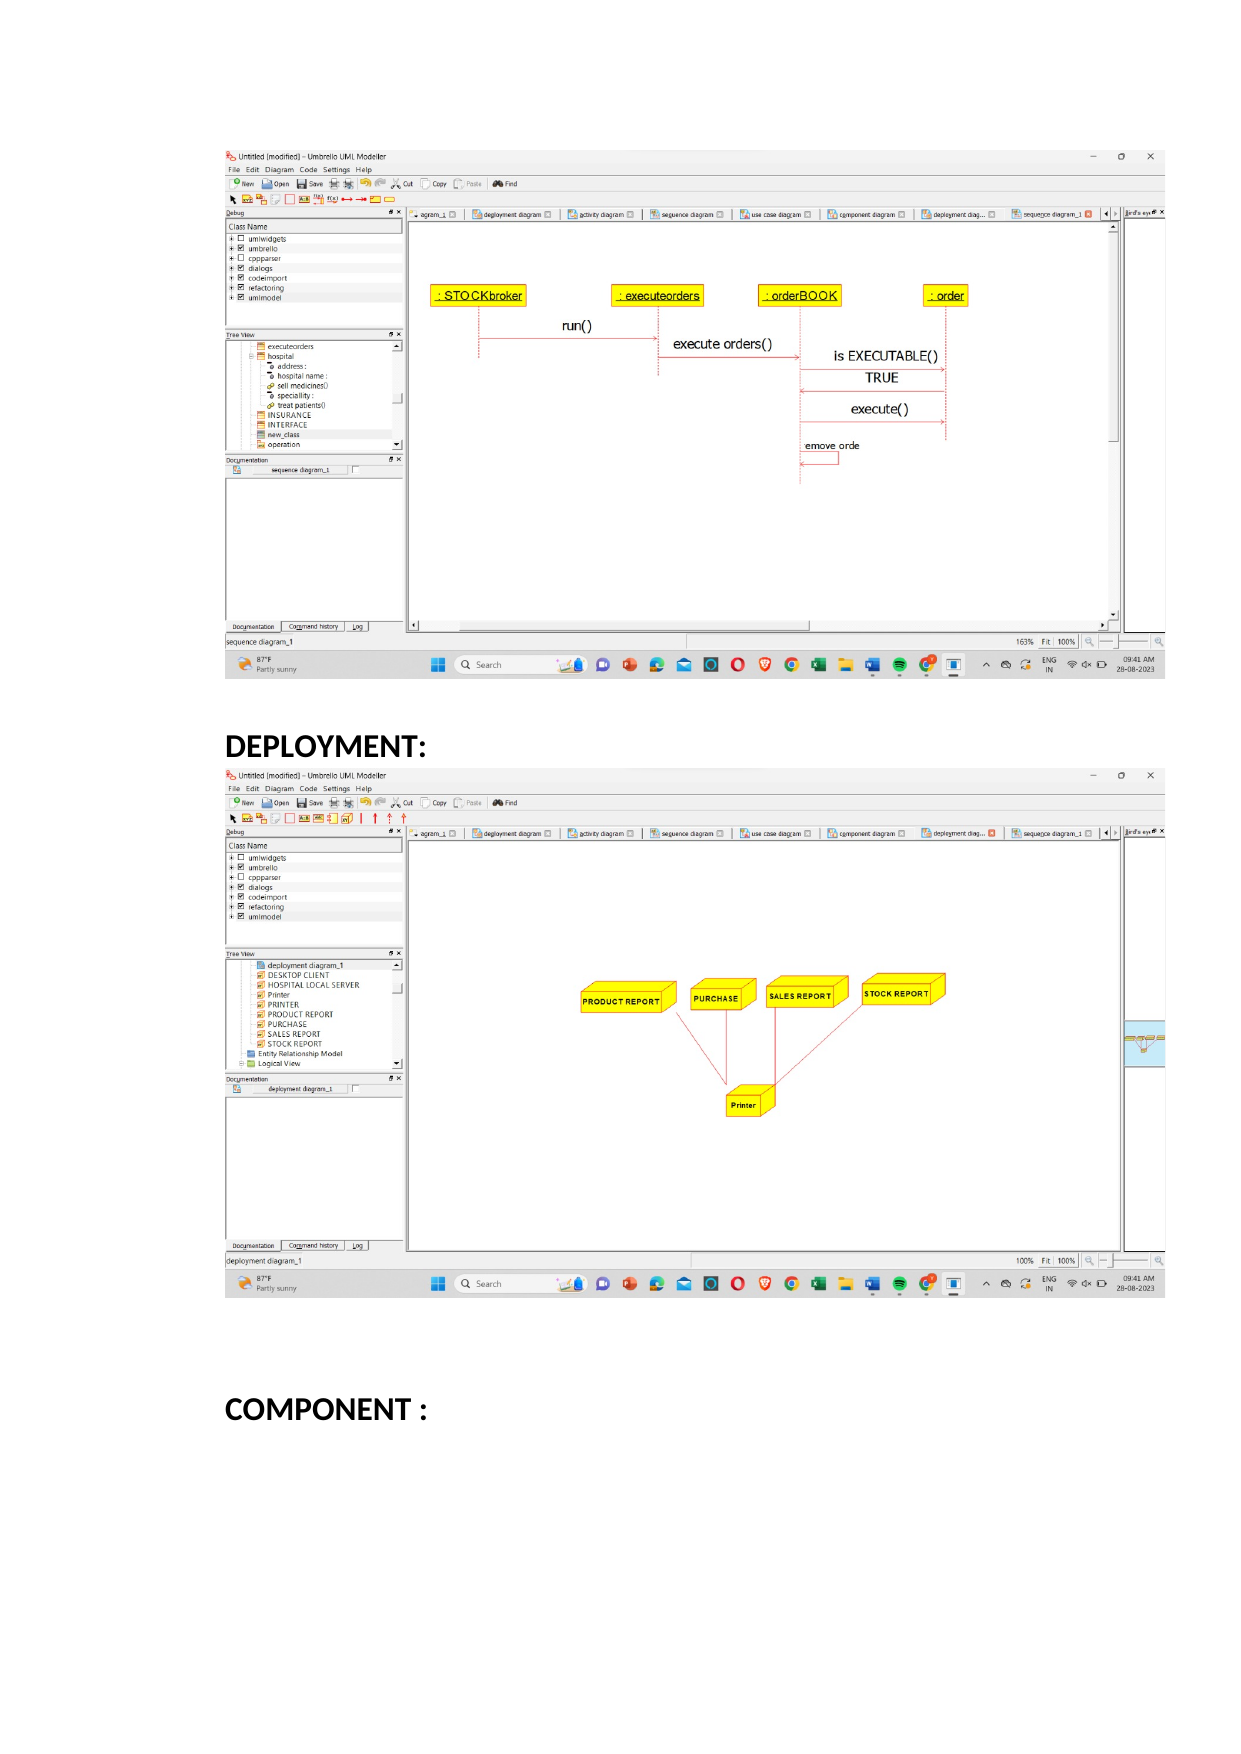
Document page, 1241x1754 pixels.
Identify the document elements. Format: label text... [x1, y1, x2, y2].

picture [225, 150, 1166, 679]
list DEPLOYMENT: [225, 725, 1090, 766]
list COMPONENT : [225, 1388, 1090, 1429]
picture [225, 768, 1166, 1298]
